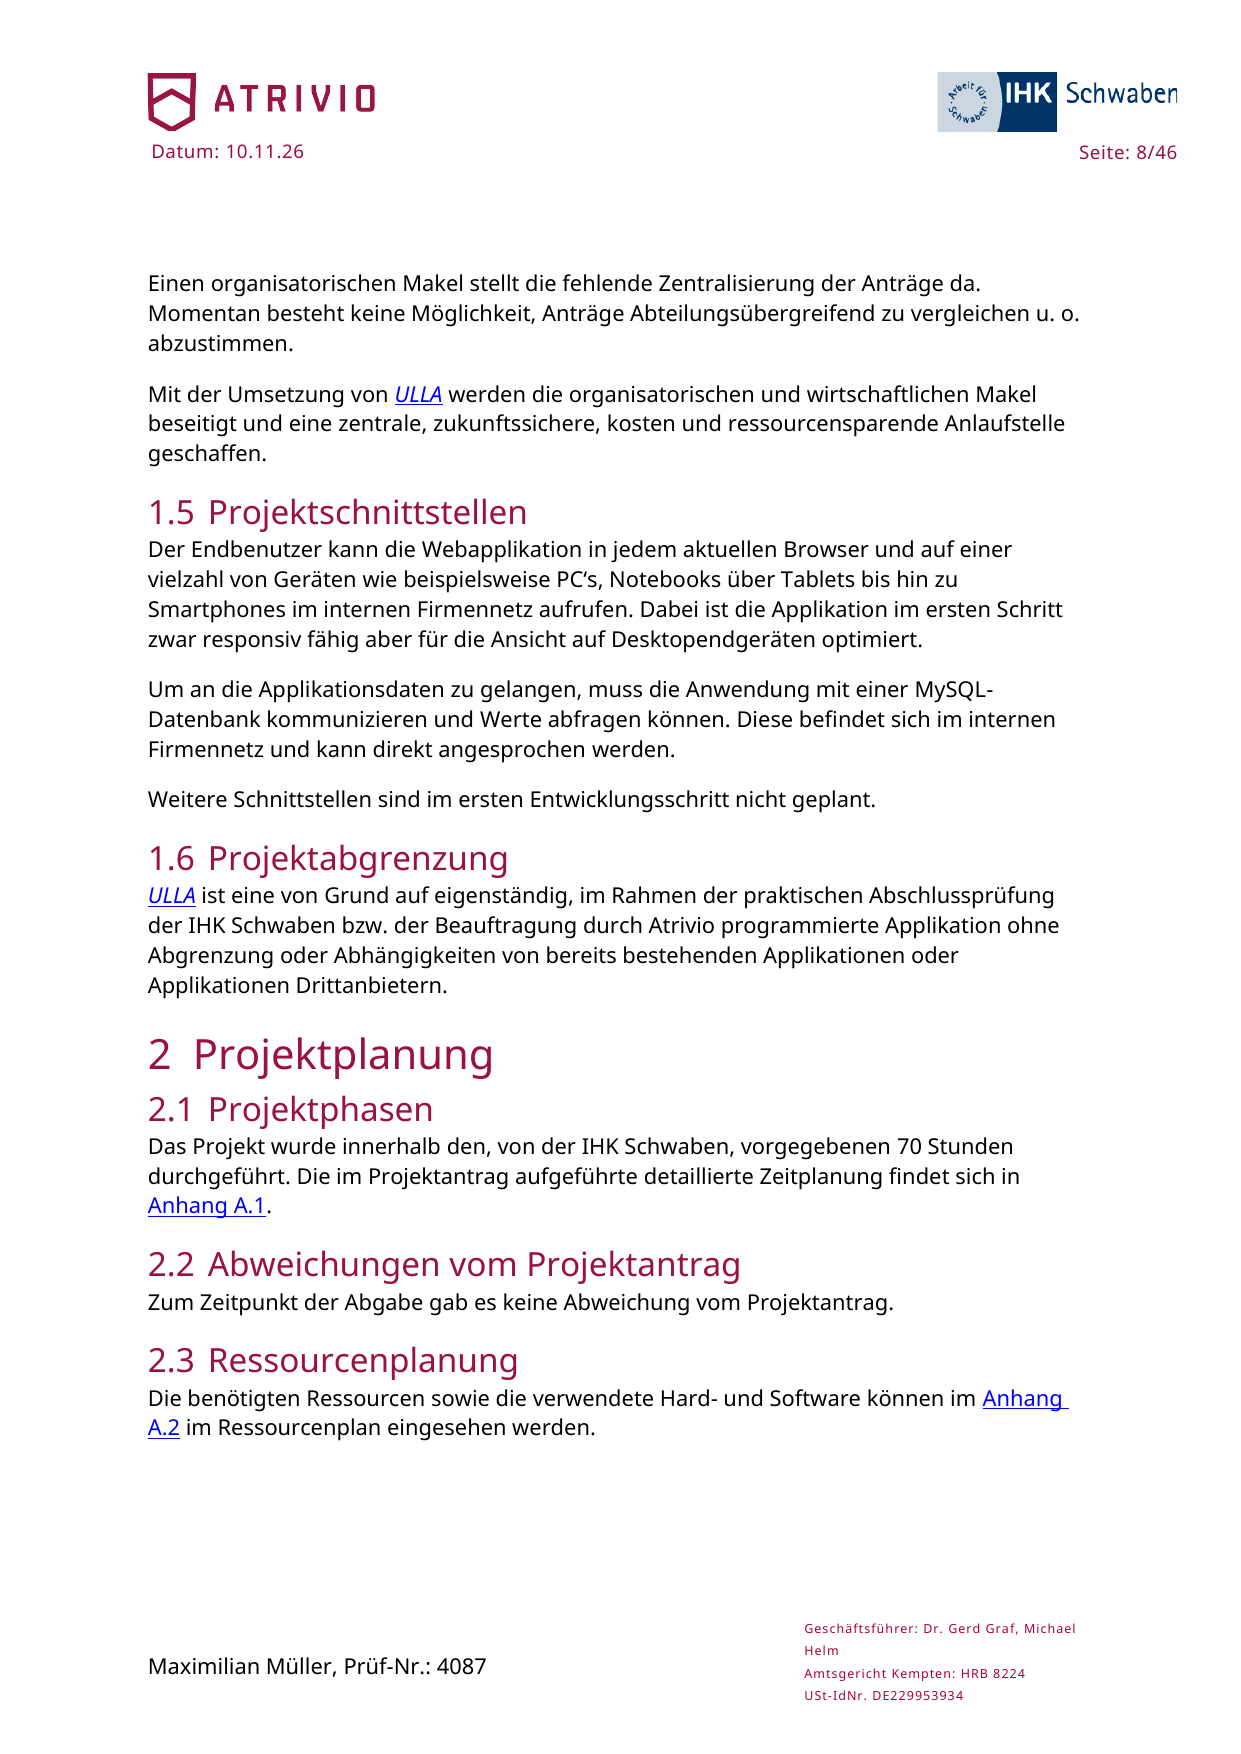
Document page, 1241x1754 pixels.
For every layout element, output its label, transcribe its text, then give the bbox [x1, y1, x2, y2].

picture [147, 73, 375, 131]
picture [937, 72, 1178, 132]
subtitle Projektabgrenzung [148, 835, 1093, 880]
text Das Projekt wurde innerhalb den, von der IHK Schwaben, vorgegebenen 70 Stunden durchgeführt. Die im Projektantrag aufgeführte detaillierte Zeitplanung findet sich in Anhang A.1. [148, 1131, 1093, 1220]
text Mit der Umsetzung von ULLA werden die organisatorischen und wirtschaftlichen Makel beseitigt und eine zentrale, zukunftssichere, kosten und ressourcensparende Anlaufstelle geschaffen. [148, 378, 1093, 468]
text Einen organisatorischen Makel stellt die fehlende Zentralisierung der Anträge da. Momentan besteht keine Möglichkeit, Anträge Abteilungsübergreifend zu vergleichen u. o. abzustimmen. [148, 268, 1093, 358]
text Die benötigten Ressourcen sowie die verwendete Hard- und Software können im Anhang A.2 im Ressourcenplan eingesehen werden. [148, 1383, 1093, 1442]
subtitle Projektschnittstellen [148, 489, 1093, 534]
text Um an die Applikationsdaten zu gelangen, muss die Anwendung mit einer MySQL-Datenbank kommunizieren und Werte abfragen können. Diese befindet sich im internen Firmennetz und kann direkt angesprochen werden. [148, 674, 1093, 763]
subtitle Ressourcenplanung [148, 1337, 1093, 1383]
text ULLA ist eine von Grund auf eigenständig, im Rahmen der praktischen Abschlussprüfung der IHK Schwaben bzw. der Beauftragung durch Atrivio programmierte Applikation ohne Abgrenzung oder Abhängigkeiten von bereits bestehenden Applikationen oder Applikationen Drittanbietern. [148, 880, 1093, 999]
text Zum Zeitpunkt der Abgabe gab es keine Abweichung vom Projektantrag. [148, 1287, 1093, 1316]
subtitle Projektplanung [148, 1024, 1093, 1081]
subtitle Abweichungen vom Projektantrag [148, 1241, 1093, 1287]
text Der Endbenutzer kann die Webapplikation in jedem aktuellen Browser und auf einer vielzahl von Geräten wie beispielsweise PC‘s, Notebooks über Tablets bis hin zu Smartphones im internen Firmennetz aufrufen. Dabei ist die Applikation im ersten Schritt zwar responsiv fähig aber für die Ansicht auf Desktopendgeräten optimiert. [148, 534, 1093, 653]
subtitle Projektphasen [148, 1086, 1093, 1131]
text Weitere Schnittstellen sind im ersten Entwicklungsschritt nicht geplant. [148, 784, 1093, 814]
